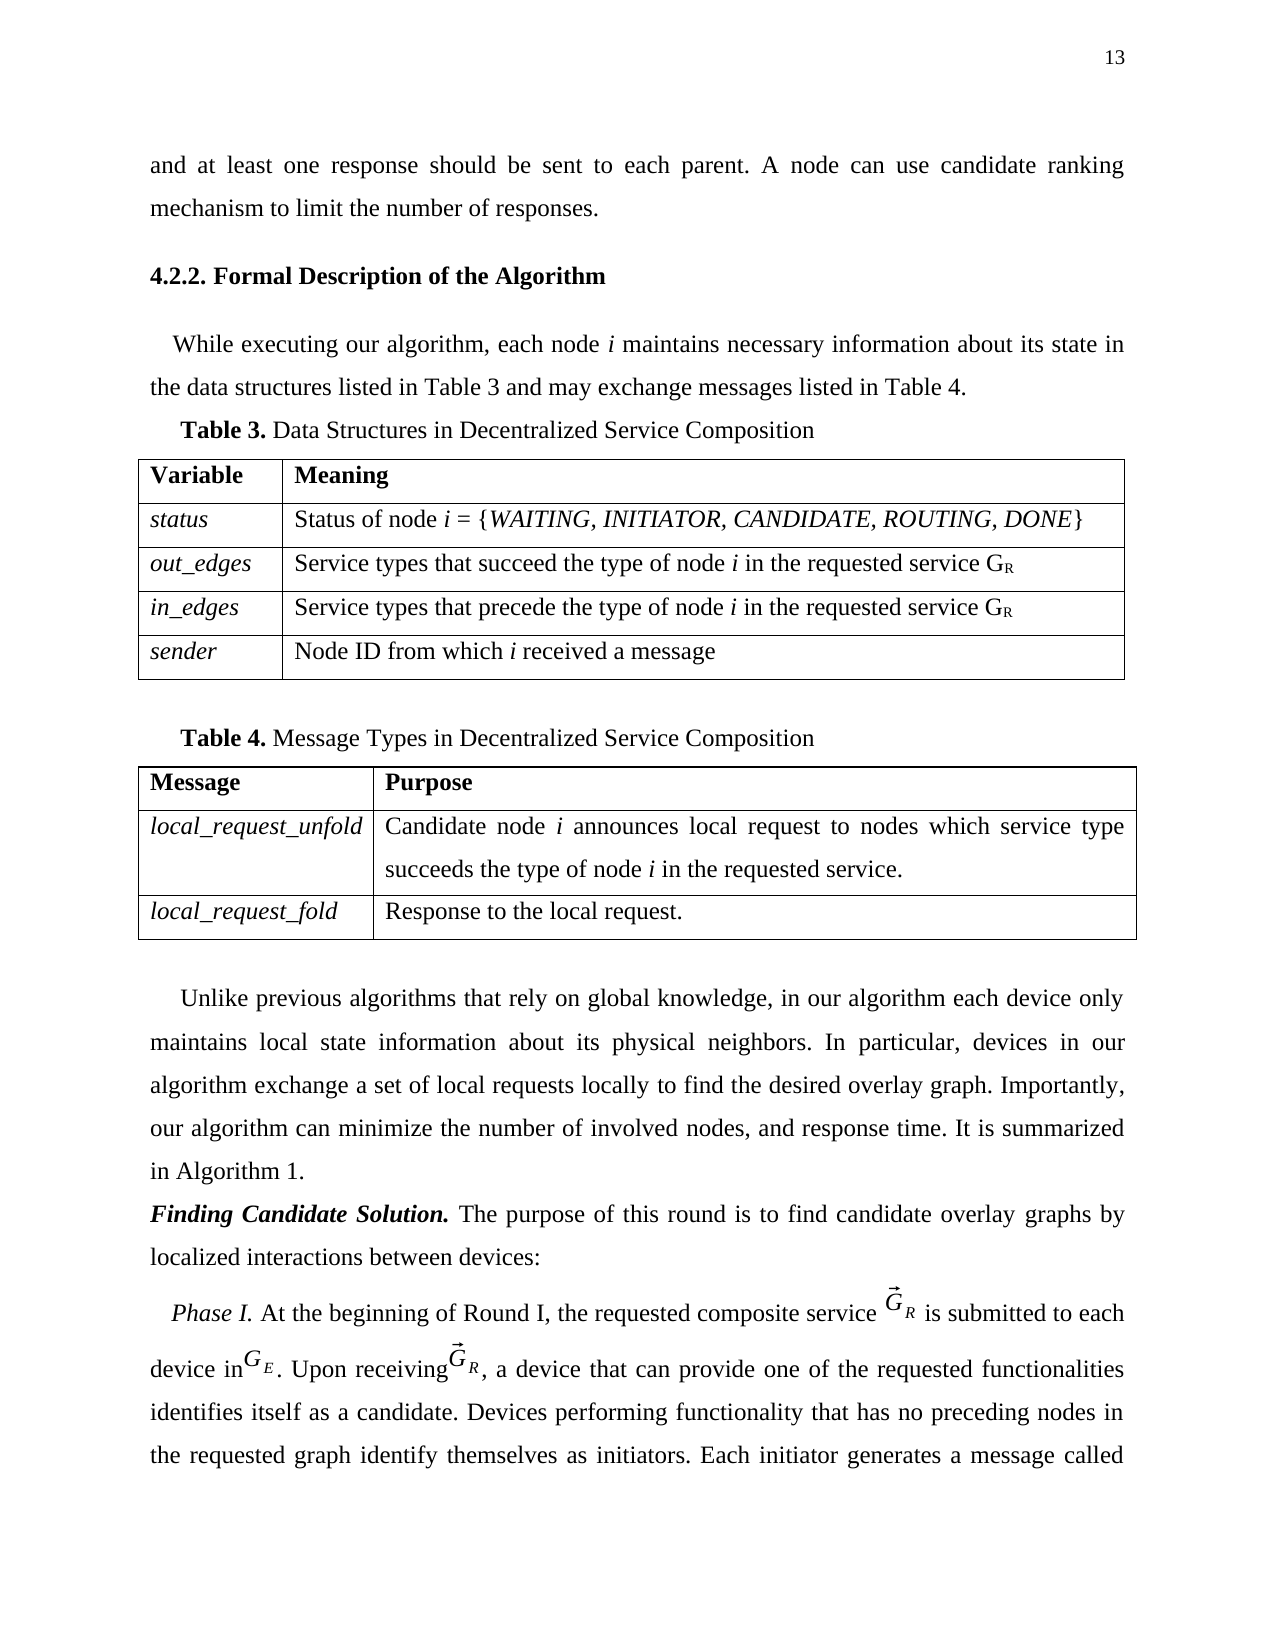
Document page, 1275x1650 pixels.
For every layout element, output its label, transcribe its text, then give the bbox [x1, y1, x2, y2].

table_cell Candidate node i announces local request to nodes which service type succeeds the type of node i in the requested service. [374, 811, 1136, 895]
table_cell Response to the local request. [374, 896, 1136, 939]
table_cell Node ID from which i received a message [283, 636, 1124, 679]
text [150, 150, 1125, 222]
table_cell in_edges [139, 592, 282, 635]
text Finding Candidate Solution. The purpose of this round is to find candidate overlay graphs by localized interactions between devices: [150, 1199, 1125, 1271]
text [150, 1285, 1125, 1469]
table_header Meaning [283, 460, 1124, 503]
table_cell status [139, 504, 282, 547]
table_cell sender [139, 636, 282, 679]
table_cell out_edges [139, 548, 282, 591]
table_cell Service types that precede the type of node i in the requested service GR [283, 592, 1124, 635]
table_header Message [139, 768, 373, 810]
text Table 3. Data Structures in Decentralized Service Composition [150, 416, 1125, 444]
text Unlike previous algorithms that rely on global knowledge, in our algorithm each device only maintains local state information about its physical neighbors. In particular, devices in our algorithm exchange a set of local requests locally to find the desired overlay graph. Importantly, our algorithm can minimize the number of involved nodes, and response time. It is summarized in Algorithm 1. [150, 983, 1125, 1185]
table_cell Status of node i = {WAITING, INITIATOR, CANDIDATE, ROUTING, DONE} [283, 504, 1124, 547]
table_header Purpose [374, 768, 1136, 810]
subtitle Formal Description of the Algorithm [150, 261, 1125, 290]
table_cell local_request_fold [139, 896, 373, 939]
table_cell local_request_unfold [139, 811, 373, 895]
table_cell Service types that succeed the type of node i in the requested service GR [283, 548, 1124, 591]
text Table 4. Message Types in Decentralized Service Composition [150, 723, 1125, 752]
table_header Variable [139, 460, 282, 503]
text While executing our algorithm, each node i maintains necessary information about its state in the data structures listed in Table 3 and may exchange messages listed in Table 4. [150, 329, 1125, 401]
